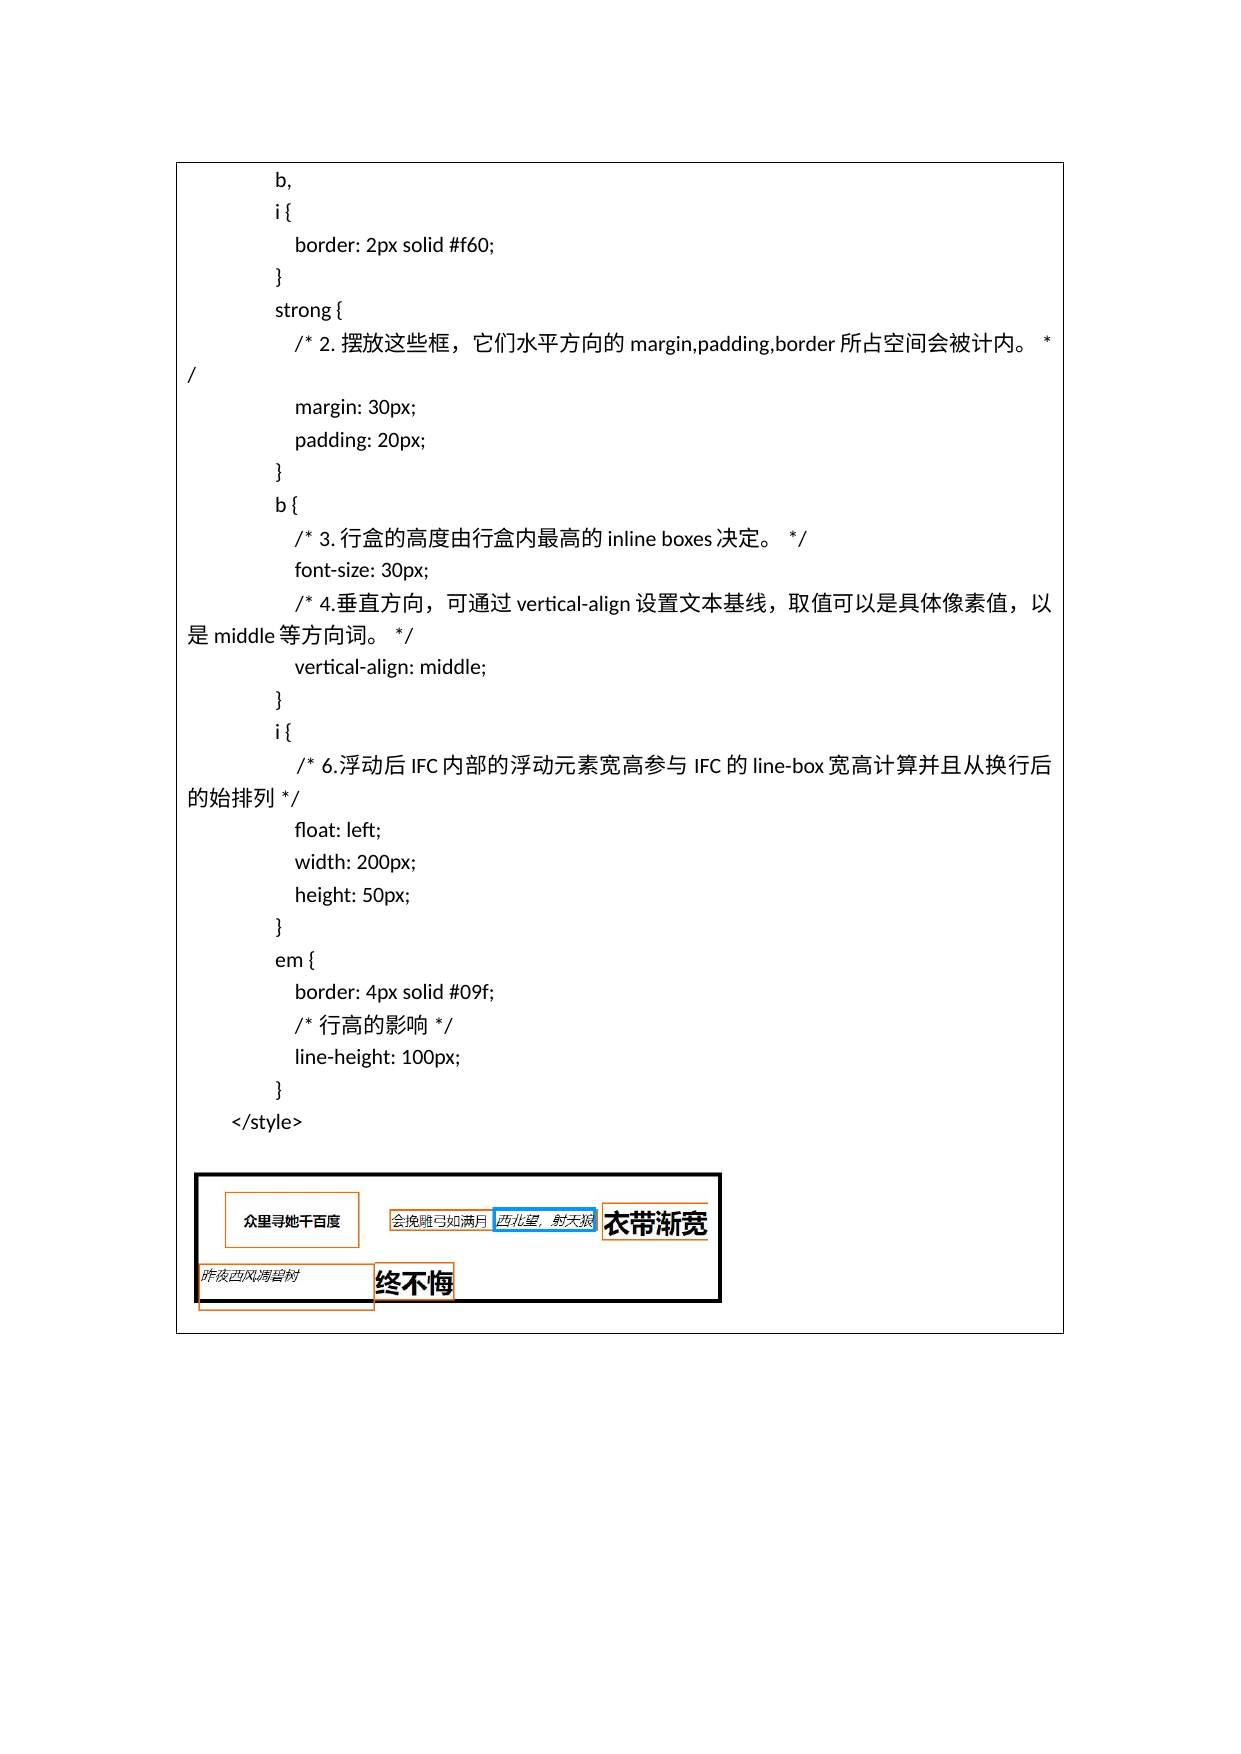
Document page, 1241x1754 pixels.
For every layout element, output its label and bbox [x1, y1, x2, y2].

picture [187, 1170, 744, 1328]
table_cell [177, 163, 1063, 1333]
